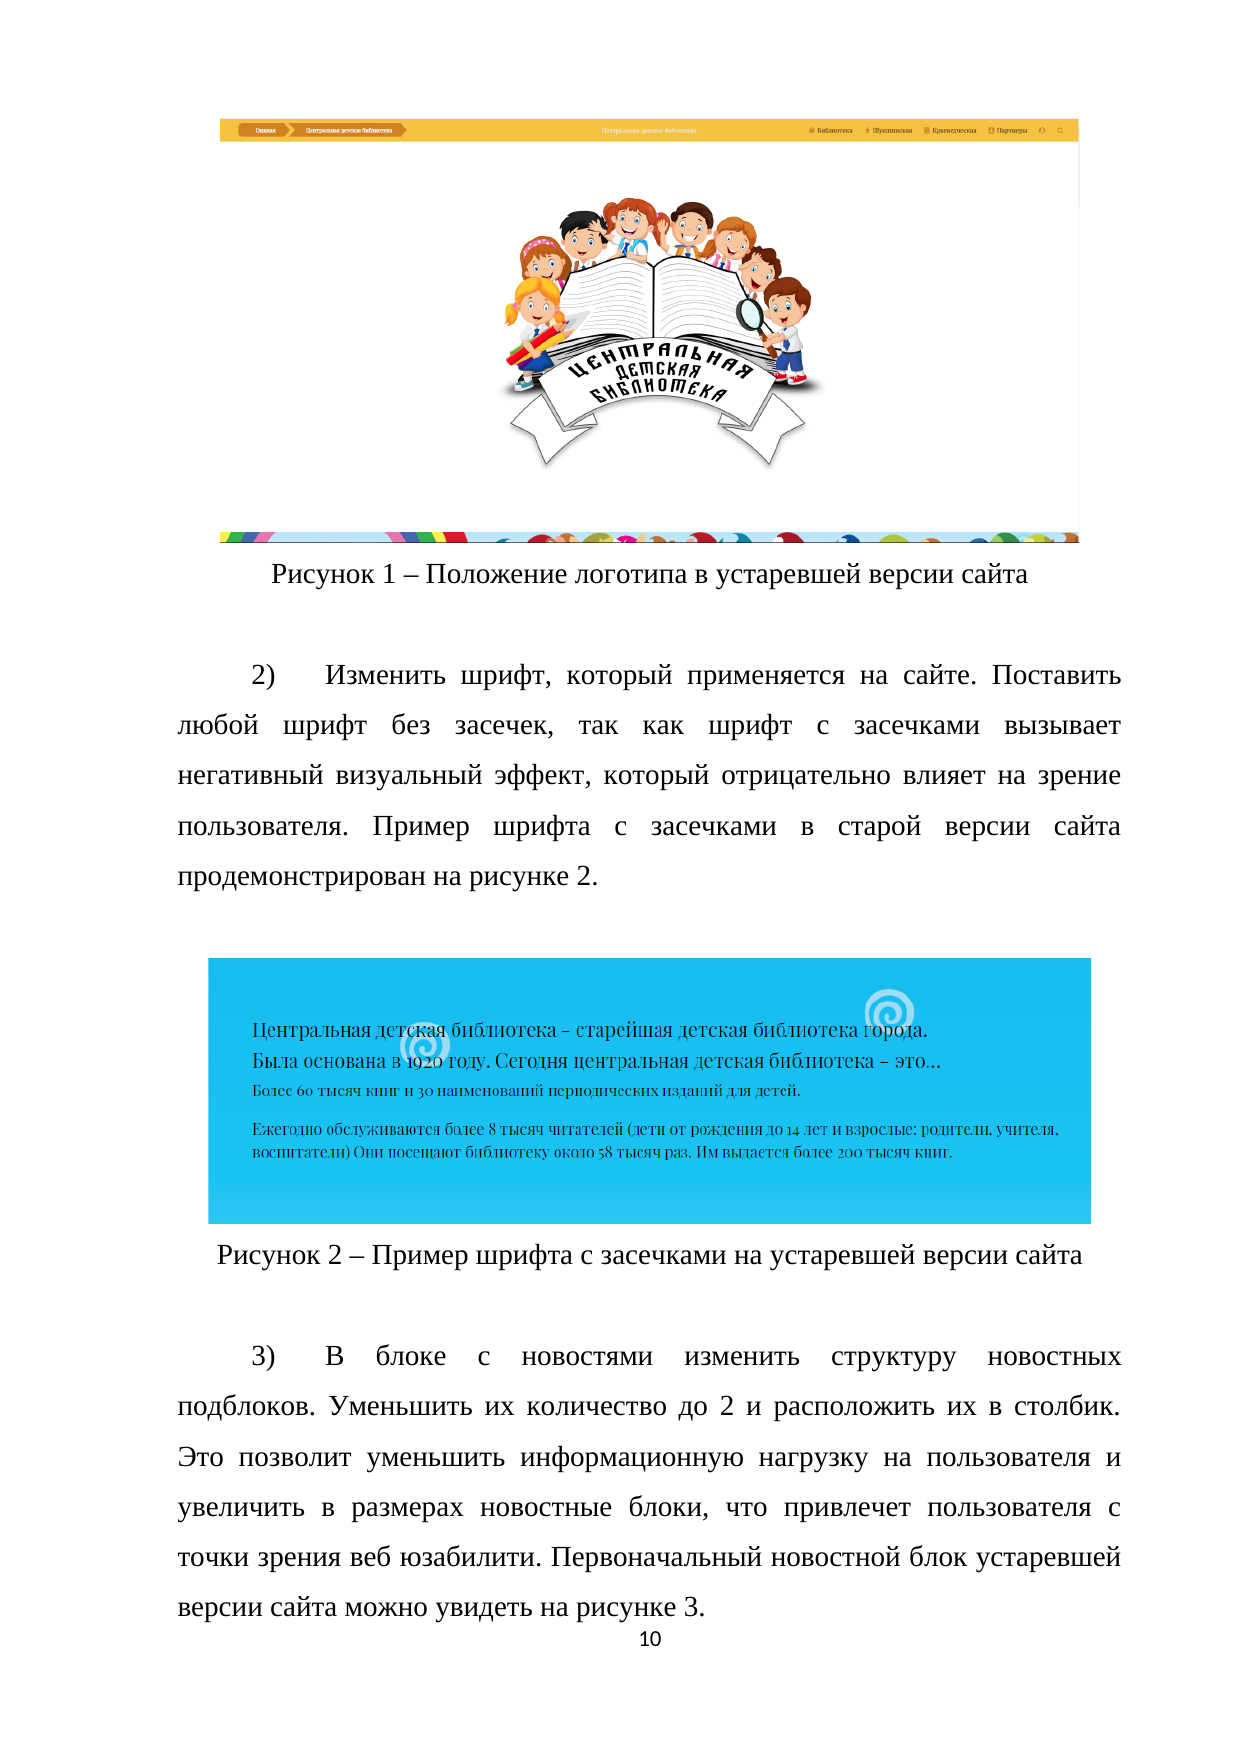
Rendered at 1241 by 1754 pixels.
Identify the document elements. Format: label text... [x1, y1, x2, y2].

list Рисунок 2 – Пример шрифта с засечками на устаревшей версии сайта [177, 1237, 1122, 1271]
list В блоке с новостями изменить структуру новостных подблоков. Уменьшить их количество до 2 и расположить их в столбик. Это позволит уменьшить информационную нагрузку на пользователя и увеличить в размерах новостные блоки, что привлечет пользователя с точки зрения веб юзабилити. Первоначальный новостной блок устаревшей версии сайта можно увидеть на рисунке 3. [177, 1338, 1122, 1623]
picture [208, 958, 1092, 1224]
list Рисунок 1 – Положение логотипа в устаревшей версии сайта [177, 556, 1122, 590]
picture [220, 118, 1080, 543]
list Изменить шрифт, который применяется на сайте. Поставить любой шрифт без засечек, так как шрифт с засечками вызывает негативный визуальный эффект, который отрицательно влияет на зрение пользователя. Пример шрифта с засечками в старой версии сайта продемонстрирован на рисунке 2. [177, 657, 1122, 892]
